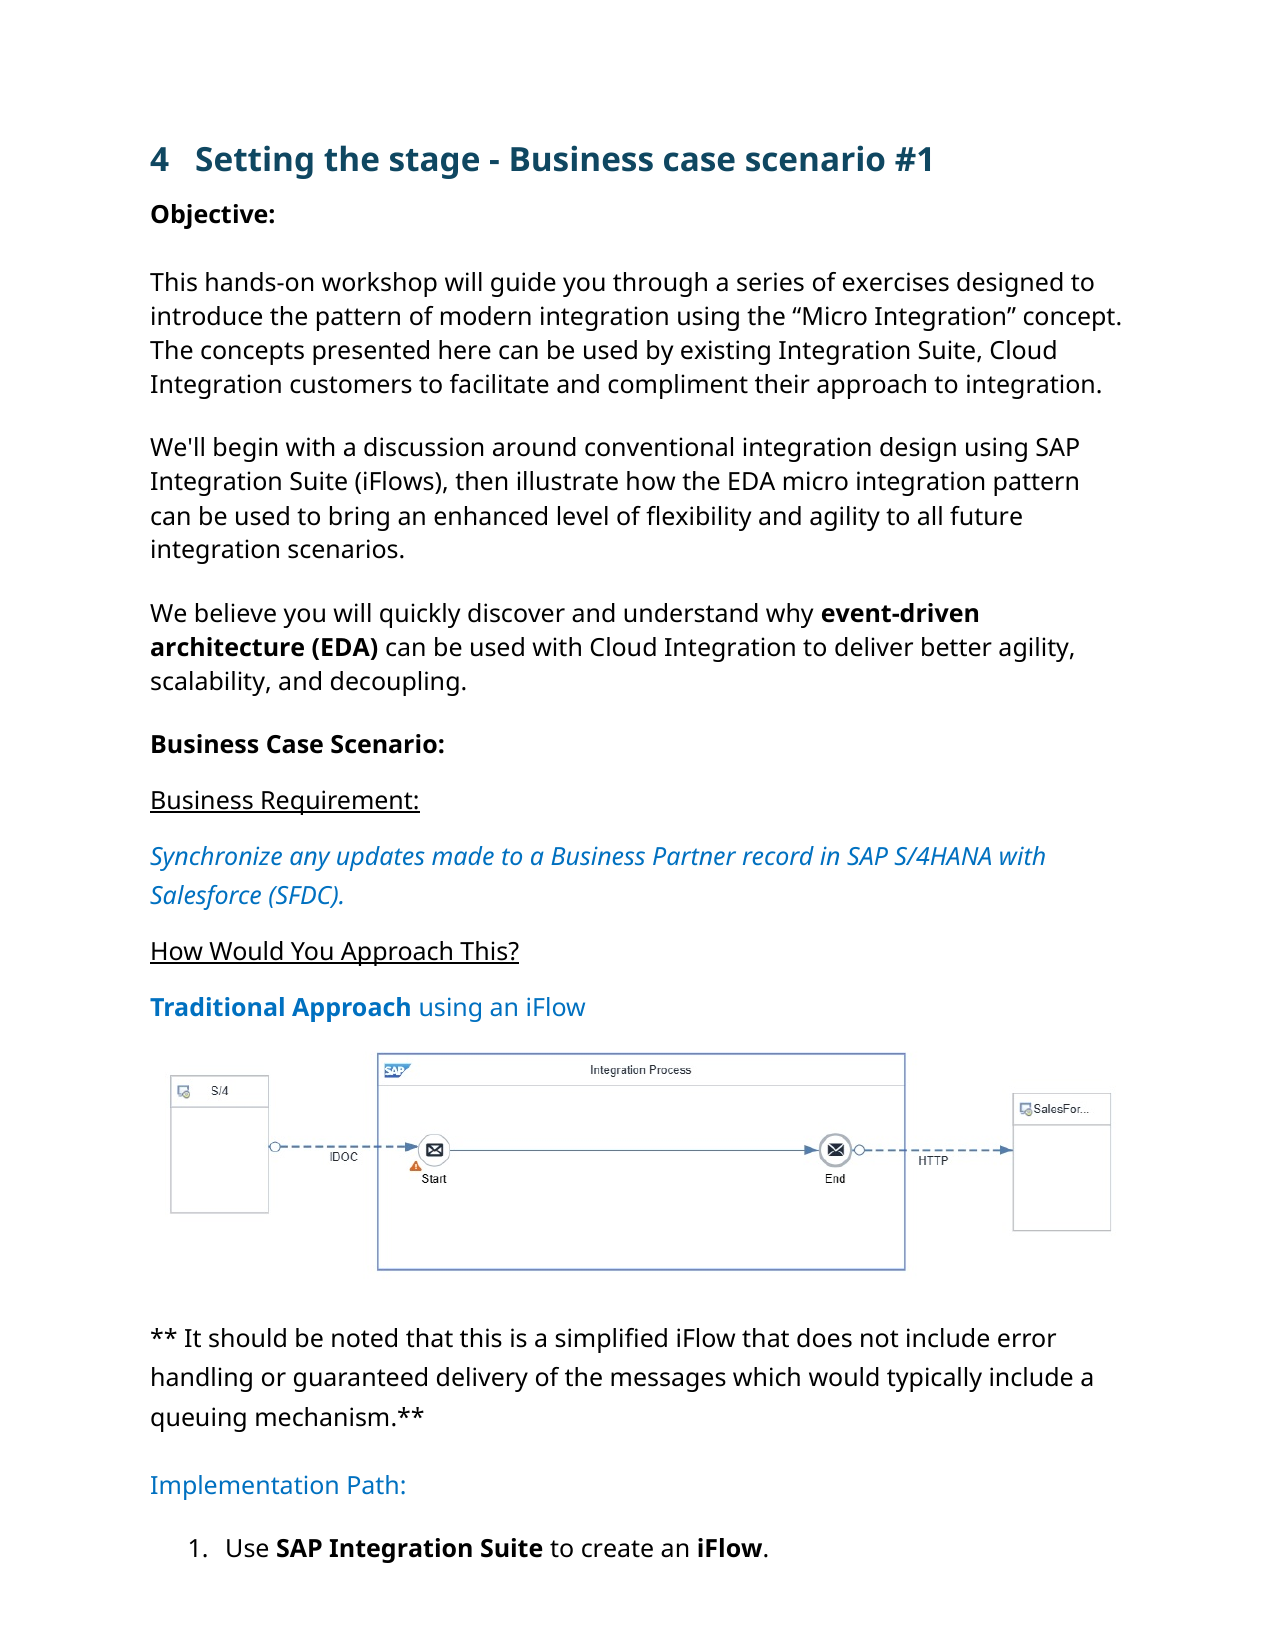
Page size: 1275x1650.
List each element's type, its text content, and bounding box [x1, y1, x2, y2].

picture [150, 1036, 1125, 1300]
text Implementation Path: [150, 1468, 1125, 1502]
subtitle Traditional Approach using an iFlow [150, 989, 1125, 1023]
text We believe you will quickly discover and understand why event-driven architecture (EDA) can be used with Cloud Integration to deliver better agility, scalability, and decoupling. [150, 595, 1125, 698]
subtitle Setting the stage - Business case scenario #1 [150, 136, 1125, 181]
text We'll begin with a discussion around conventional integration design using SAP Integration Suite (iFlows), then illustrate how the EDA micro integration pattern can be used to bring an enhanced level of flexibility and agility to all future integration scenarios. [150, 430, 1125, 566]
text How Would You Approach This? [150, 933, 1125, 967]
text ** It should be noted that this is a simplified iFlow that does not include error handling or guaranteed delivery of the messages which would typically include a queuing mechanism.** [150, 1321, 1125, 1433]
text Business Requirement: [150, 783, 1125, 817]
text This hands-on workshop will guide you through a series of exercises designed to introduce the pattern of modern integration using the “Micro Integration” concept. The concepts presented here can be used by existing Integration Suite, Cloud Integration customers to facilitate and compliment their approach to integration. [150, 264, 1125, 401]
text Synchronize any updates made to a Business Partner record in SAP S/4HANA with Salesforce (SFDC). [150, 838, 1125, 912]
text Objective: [150, 196, 1125, 230]
list Use SAP Integration Suite to create an iFlow. [187, 1531, 1125, 1565]
text Business Case Scenario: [150, 727, 1125, 761]
